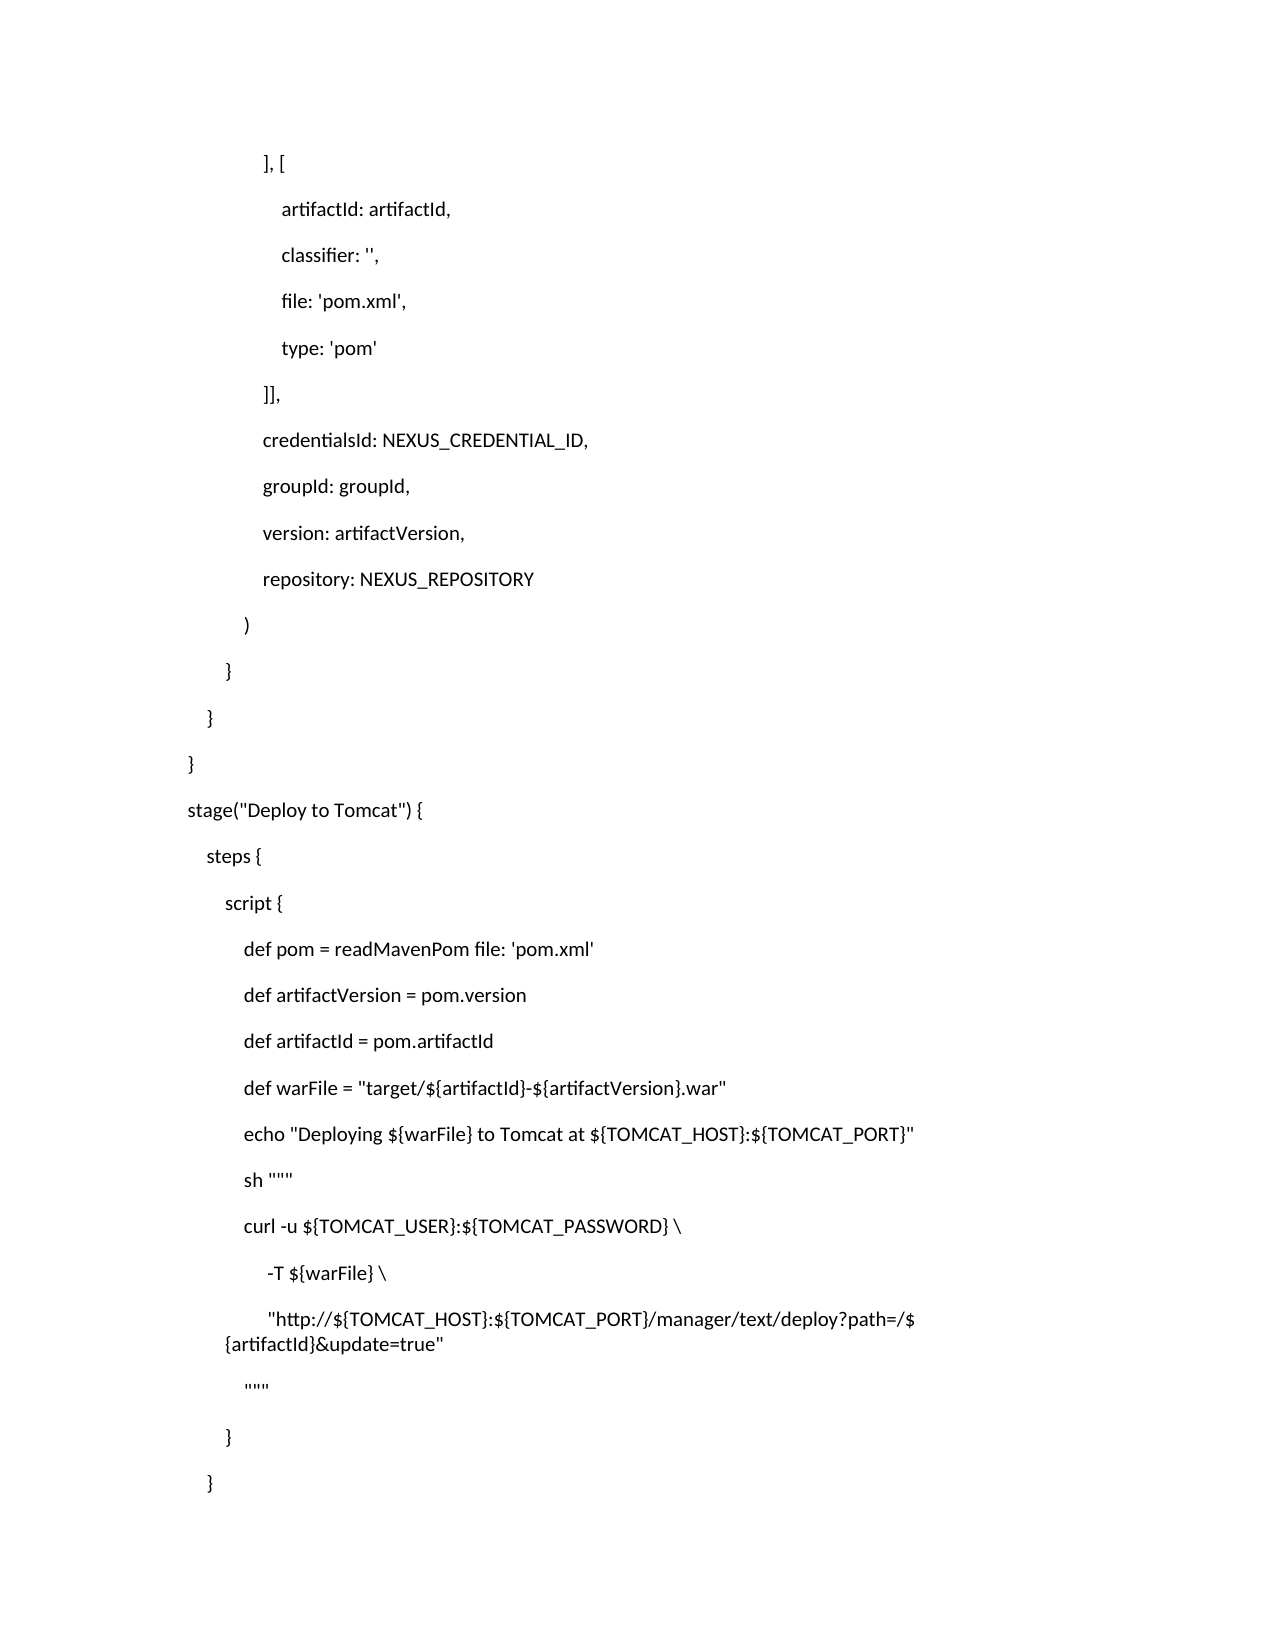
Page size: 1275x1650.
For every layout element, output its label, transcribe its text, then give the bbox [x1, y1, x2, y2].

text script { [150, 890, 1125, 915]
text def artifactId = pom.artifactId [150, 1029, 1125, 1054]
text def warFile = "target/${artifactId}-${artifactVersion}.war" [150, 1075, 1125, 1100]
text def pom = readMavenPom file: 'pom.xml' [150, 936, 1125, 962]
text ], [ [150, 150, 1125, 175]
text """ [150, 1378, 1125, 1403]
text curl -u ${TOMCAT_USER}:${TOMCAT_PASSWORD} \ [150, 1214, 1125, 1239]
text steps { [150, 844, 1125, 869]
text } [150, 659, 1125, 684]
text -T ${warFile} \ [150, 1260, 1125, 1285]
text classifier: '', [150, 242, 1125, 268]
text ]], [150, 381, 1125, 407]
text sh """ [150, 1167, 1125, 1193]
text ) [150, 612, 1125, 638]
text } [150, 1424, 1125, 1449]
text type: 'pom' [150, 335, 1125, 360]
text echo "Deploying ${warFile} to Tomcat at ${TOMCAT_HOST}:${TOMCAT_PORT}" [150, 1121, 1125, 1147]
text "http://${TOMCAT_HOST}:${TOMCAT_PORT}/manager/text/deploy?path=/${artifactId}&update=true" [150, 1306, 1125, 1357]
text version: artifactVersion, [150, 520, 1125, 545]
text artifactId: artifactId, [150, 196, 1125, 222]
text } [150, 1470, 1125, 1496]
text groupId: groupId, [150, 474, 1125, 499]
text def artifactVersion = pom.version [150, 982, 1125, 1008]
text file: 'pom.xml', [150, 289, 1125, 314]
text } [150, 705, 1125, 730]
text credentialsId: NEXUS_CREDENTIAL_ID, [150, 427, 1125, 453]
text repository: NEXUS_REPOSITORY [150, 566, 1125, 592]
text stage("Deploy to Tomcat") { [150, 797, 1125, 823]
text } [150, 751, 1125, 777]
